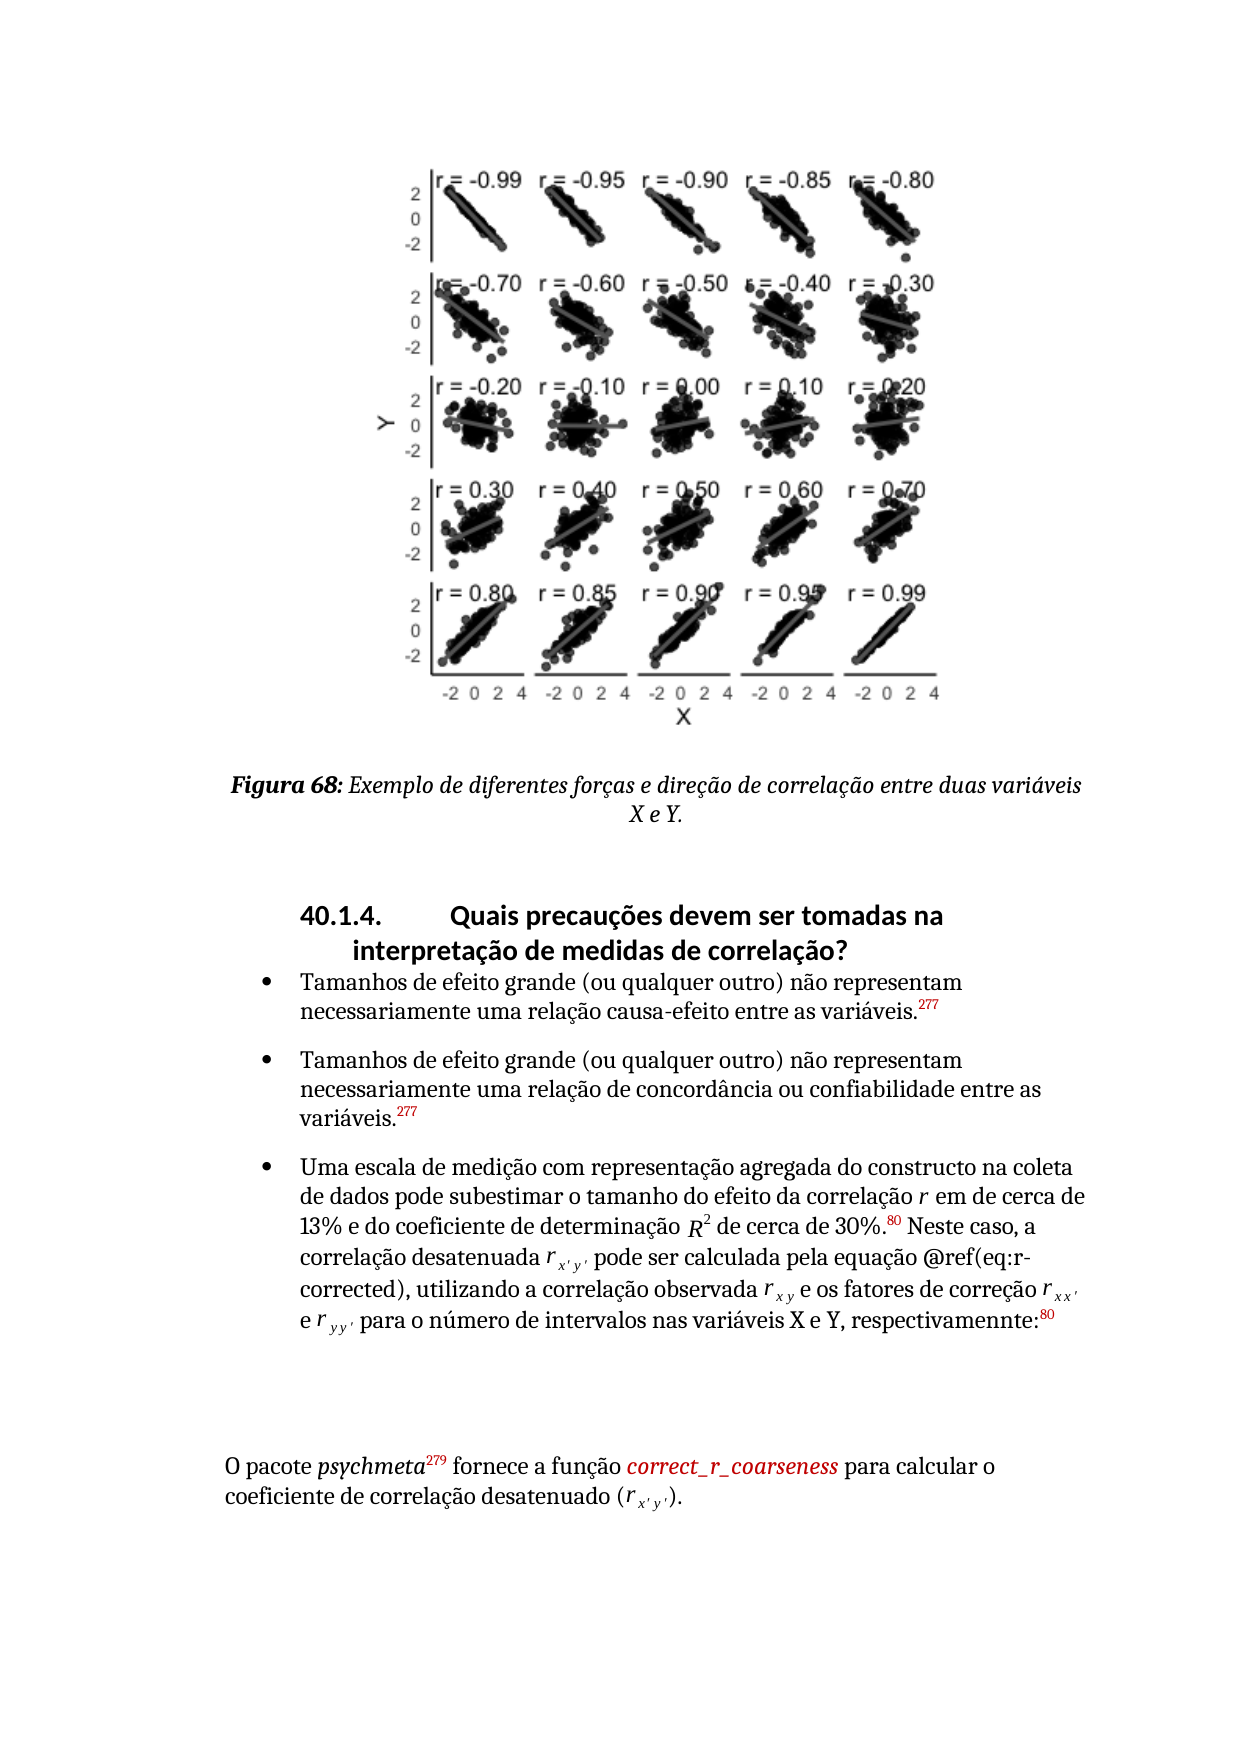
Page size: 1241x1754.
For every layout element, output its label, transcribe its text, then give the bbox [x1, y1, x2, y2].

list Tamanhos de efeito grande (ou qualquer outro) não representam necessariamente uma relação de concordância ou confiabilidade entre as variáveis.277 [262, 1046, 1090, 1132]
subtitle Quais precauções devem ser tomadas na interpretação de medidas de correlação? [300, 897, 1090, 968]
list Uma escala de medição com representação agregada do constructo na coleta de dados pode subestimar o tamanho do efeito da correlação em de cerca de 13% e do coeficiente de determinação de cerca de 30%.80 Neste caso, a correlação desatenuada pode ser calculada pela equação @ref(eq:r-corrected), utilizando a correlação observada e os fatores de correção e para o número de intervalos nas variáveis X e Y, respectivamennte:80 [262, 1153, 1090, 1336]
list Tamanhos de efeito grande (ou qualquer outro) não representam necessariamente uma relação causa-efeito entre as variáveis.277 [262, 968, 1090, 1025]
picture [282, 150, 1033, 750]
text O pacote psychmeta279 fornece a função correct_r_coarseness para calcular o coeficiente de correlação desatenuado (). [225, 1452, 1090, 1512]
text Figura : Exemplo de diferentes forças e direção de correlação entre duas variáveis X e Y. [225, 771, 1090, 828]
